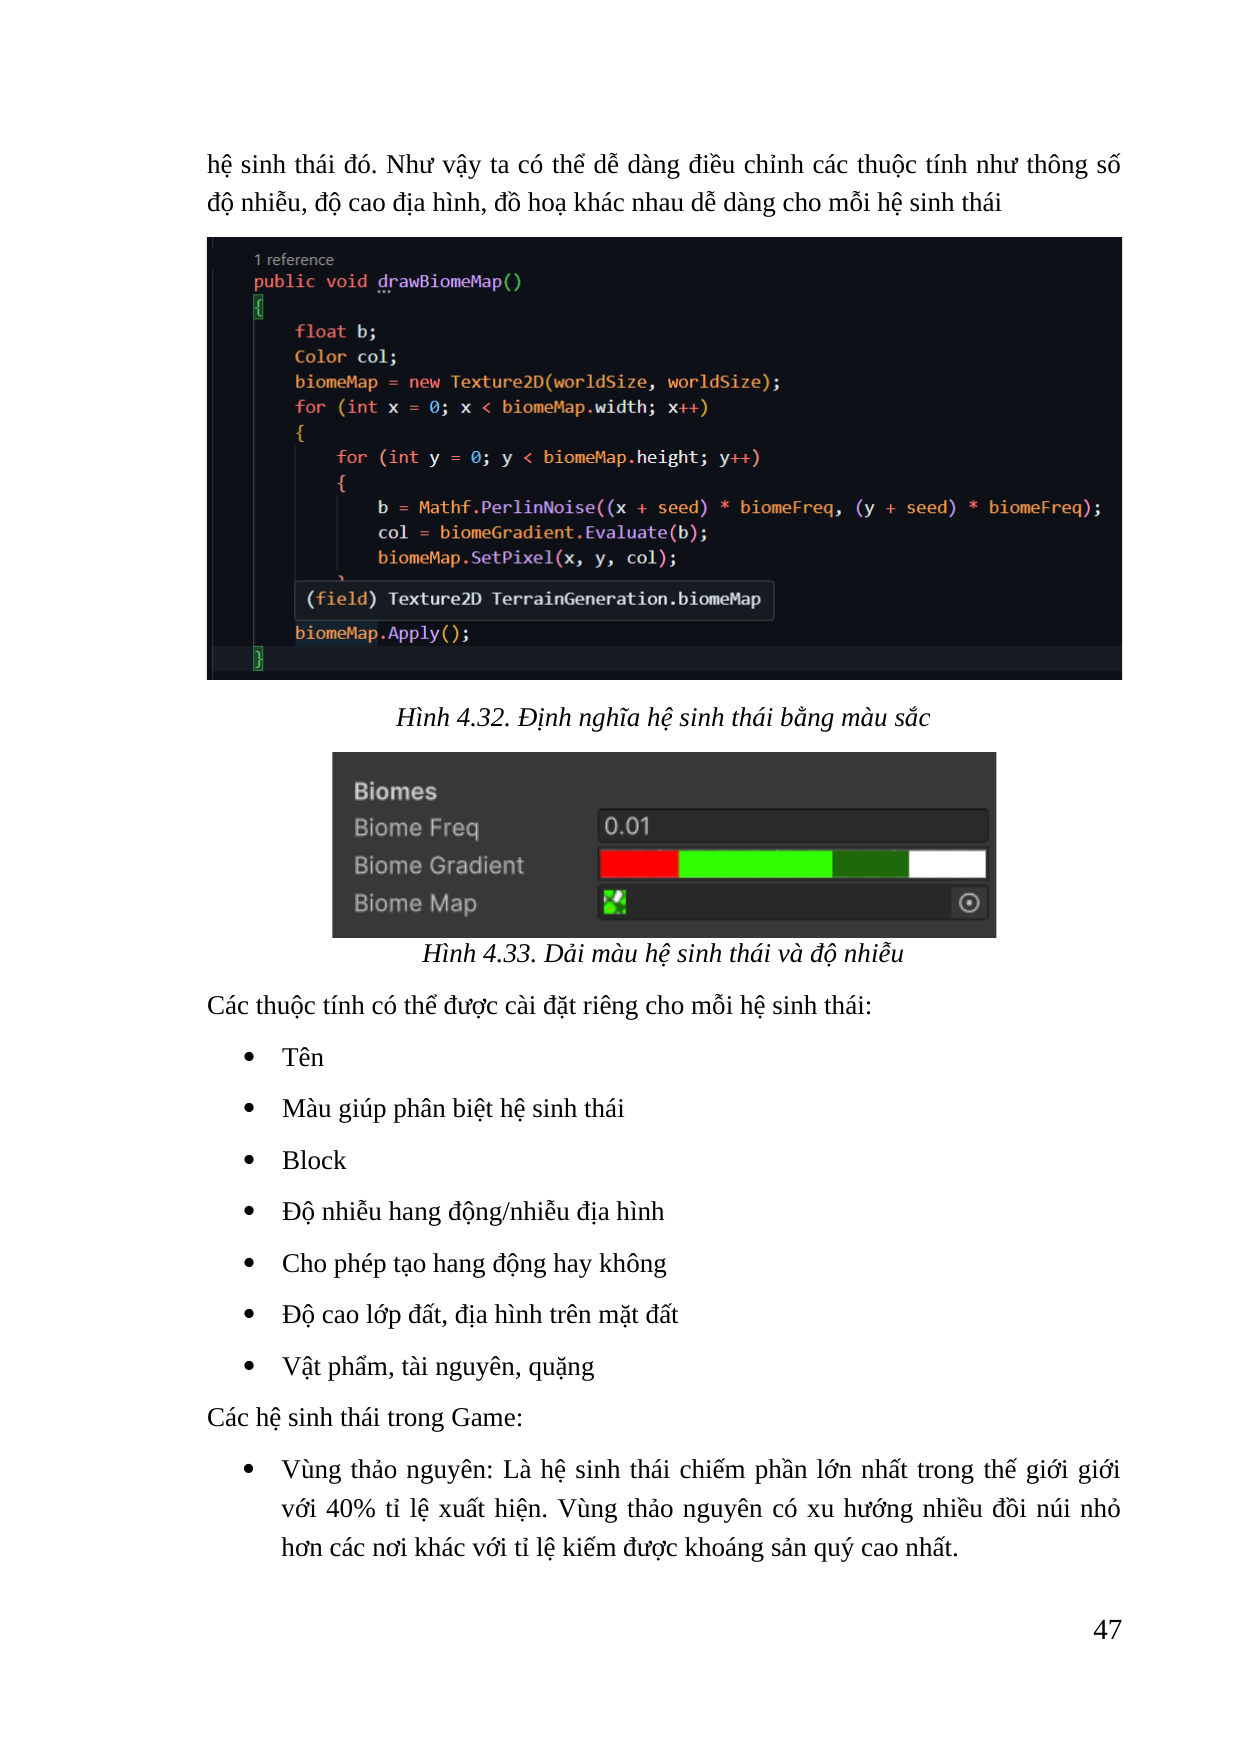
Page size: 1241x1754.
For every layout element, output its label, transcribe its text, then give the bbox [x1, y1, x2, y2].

picture [206, 237, 1123, 680]
text Các hệ sinh thái trong Game: [207, 1402, 1122, 1433]
text Hình 4.33. Dải màu hệ sinh thái và độ nhiễu [207, 937, 1122, 968]
list Cho phép tạo hang động hay không [244, 1247, 1122, 1278]
text Các thuộc tính có thể được cài đặt riêng cho mỗi hệ sinh thái: [207, 989, 1122, 1020]
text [207, 148, 1122, 218]
list Độ cao lớp đất, địa hình trên mặt đất [244, 1298, 1122, 1330]
list Vùng thảo nguyên: Là hệ sinh thái chiếm phần lớn nhất trong thế giới giới với 40% tỉ lệ xuất hiện. Vùng thảo nguyên có xu hướng nhiều đồi núi nhỏ hơn các nơi khác với tỉ lệ kiếm được khoáng sản quý cao nhất. [244, 1453, 1122, 1562]
list Độ nhiễu hang động/nhiễu địa hình [244, 1195, 1122, 1227]
list Block [244, 1144, 1122, 1175]
text Hình 4.32. Định nghĩa hệ sinh thái bằng màu sắc [207, 701, 1122, 732]
list Tên [244, 1041, 1122, 1072]
list Màu giúp phân biệt hệ sinh thái [244, 1092, 1122, 1123]
list Vật phẩm, tài nguyên, quặng [244, 1350, 1122, 1381]
picture [332, 752, 997, 938]
